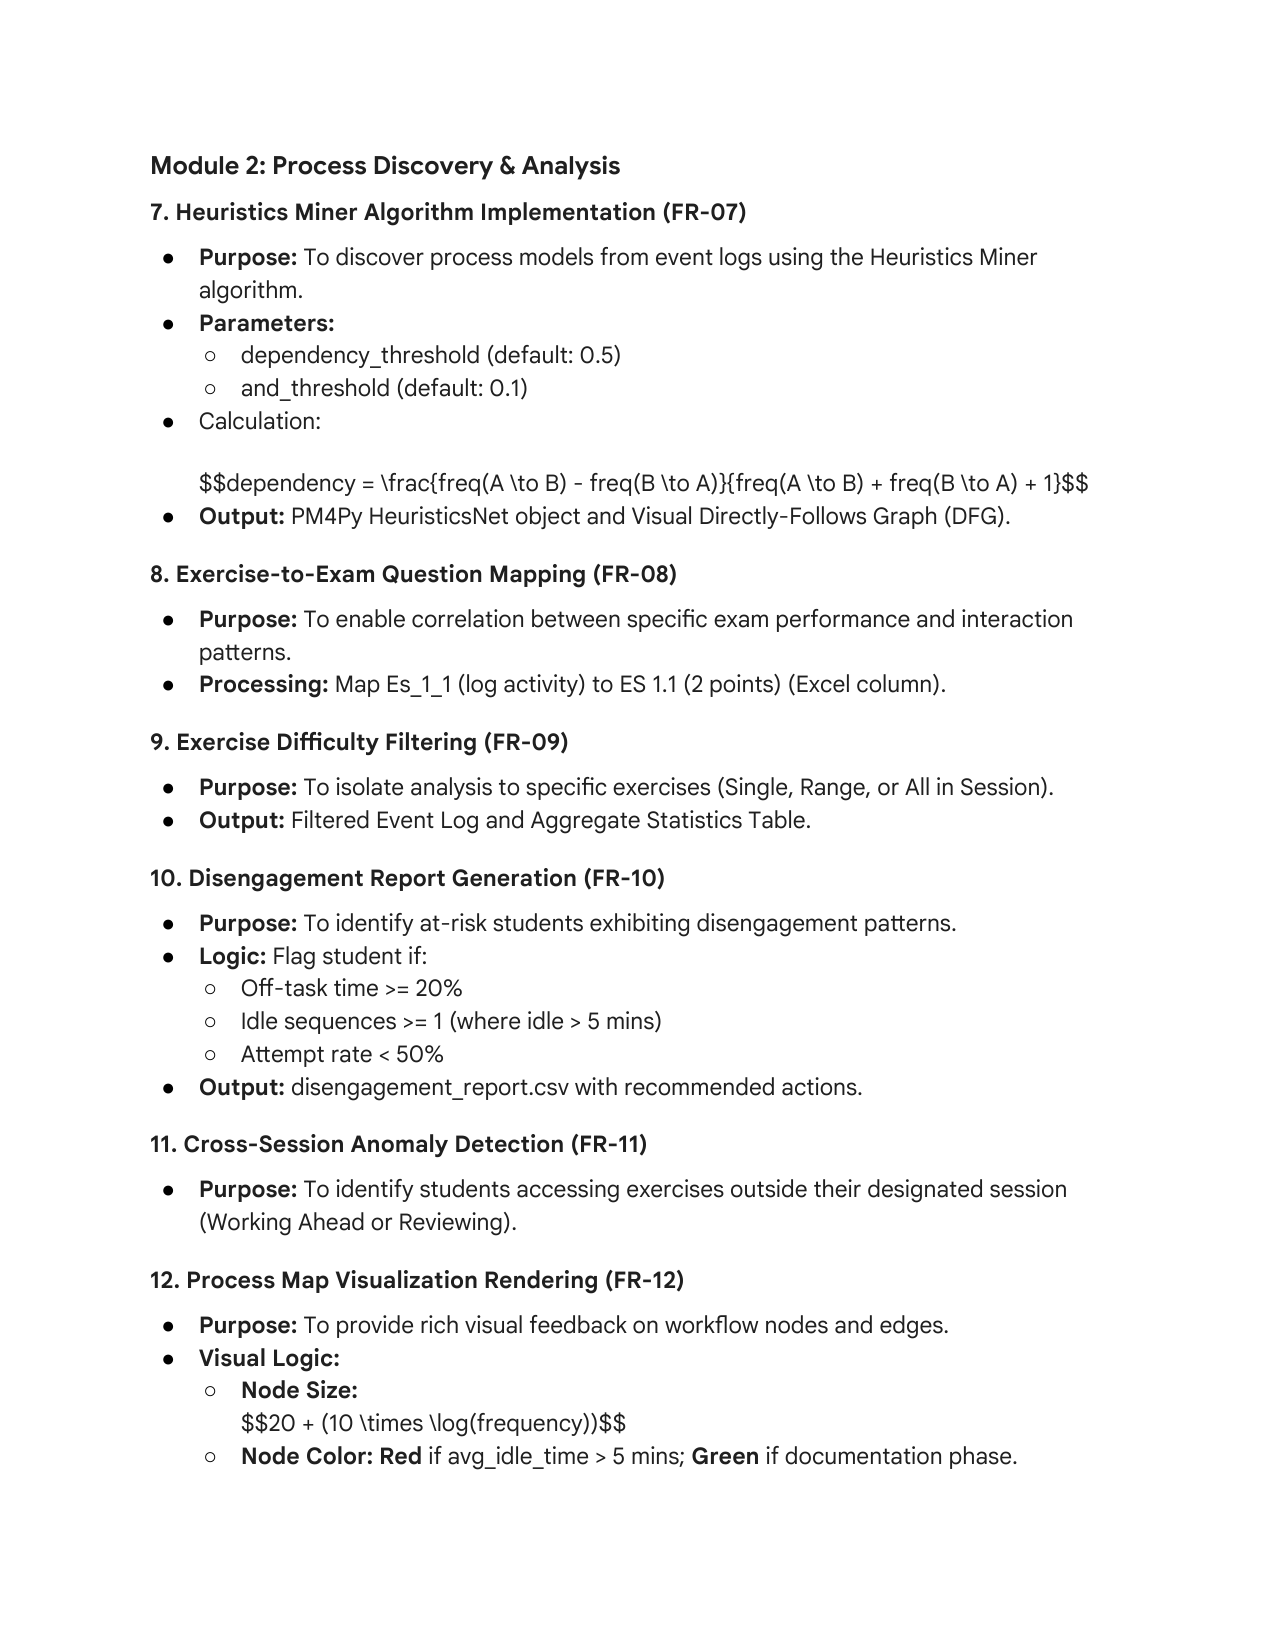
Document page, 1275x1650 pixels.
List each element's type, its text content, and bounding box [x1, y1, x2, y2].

subtitle Module 2: Process Discovery & Analysis [150, 150, 1125, 181]
list Output: PM4Py HeuristicsNet object and Visual Directly-Follows Graph (DFG). [161, 502, 1125, 531]
list Idle sequences >= 1 (where idle > 5 mins) [203, 1007, 1125, 1036]
list Off-task time >= 20% [203, 975, 1125, 1003]
list Node Size: $$20 + (10 \times \log(frequency))$$ [203, 1377, 1125, 1438]
list Parameters: [161, 309, 1125, 338]
list and_threshold (default: 0.1) [203, 374, 1125, 403]
list Output: Filtered Event Log and Aggregate Statistics Table. [161, 806, 1125, 835]
list dependency_threshold (default: 0.5) [203, 342, 1125, 370]
list Logic: Flag student if: [161, 942, 1125, 971]
list Attempt rate < 50% [203, 1040, 1125, 1069]
list Purpose: To identify at-risk students exhibiting disengagement patterns. [161, 909, 1125, 938]
list Purpose: To provide rich visual feedback on workflow nodes and edges. [161, 1311, 1125, 1340]
text 7. Heuristics Miner Algorithm Implementation (FR-07) [150, 198, 1125, 227]
list Output: disengagement_report.csv with recommended actions. [161, 1073, 1125, 1102]
list Purpose: To identify students accessing exercises outside their designated session (Working Ahead or Reviewing). [161, 1176, 1125, 1237]
text 9. Exercise Difficulty Filtering (FR-09) [150, 728, 1125, 757]
text 12. Process Map Visualization Rendering (FR-12) [150, 1266, 1125, 1295]
text 8. Exercise-to-Exam Question Mapping (FR-08) [150, 560, 1125, 589]
list Visual Logic: [161, 1344, 1125, 1373]
list Processing: Map Es_1_1 (log activity) to ES 1.1 (2 points) (Excel column). [161, 671, 1125, 699]
list Calculation: $$dependency = \frac{freq(A \to B) - freq(B \to A)}{freq(A \to B) + freq(B \to A) + 1}$$ [161, 407, 1125, 498]
list Purpose: To isolate analysis to specific exercises (Single, Range, or All in Session). [161, 774, 1125, 802]
list Purpose: To discover process models from event logs using the Heuristics Miner algorithm. [161, 243, 1125, 305]
list Purpose: To enable correlation between specific exam performance and interaction patterns. [161, 605, 1125, 667]
text 11. Cross-Session Anomaly Detection (FR-11) [150, 1131, 1125, 1159]
text 10. Disengagement Report Generation (FR-10) [150, 864, 1125, 893]
list Node Color: Red if avg_idle_time > 5 mins; Green if documentation phase. [203, 1442, 1125, 1471]
